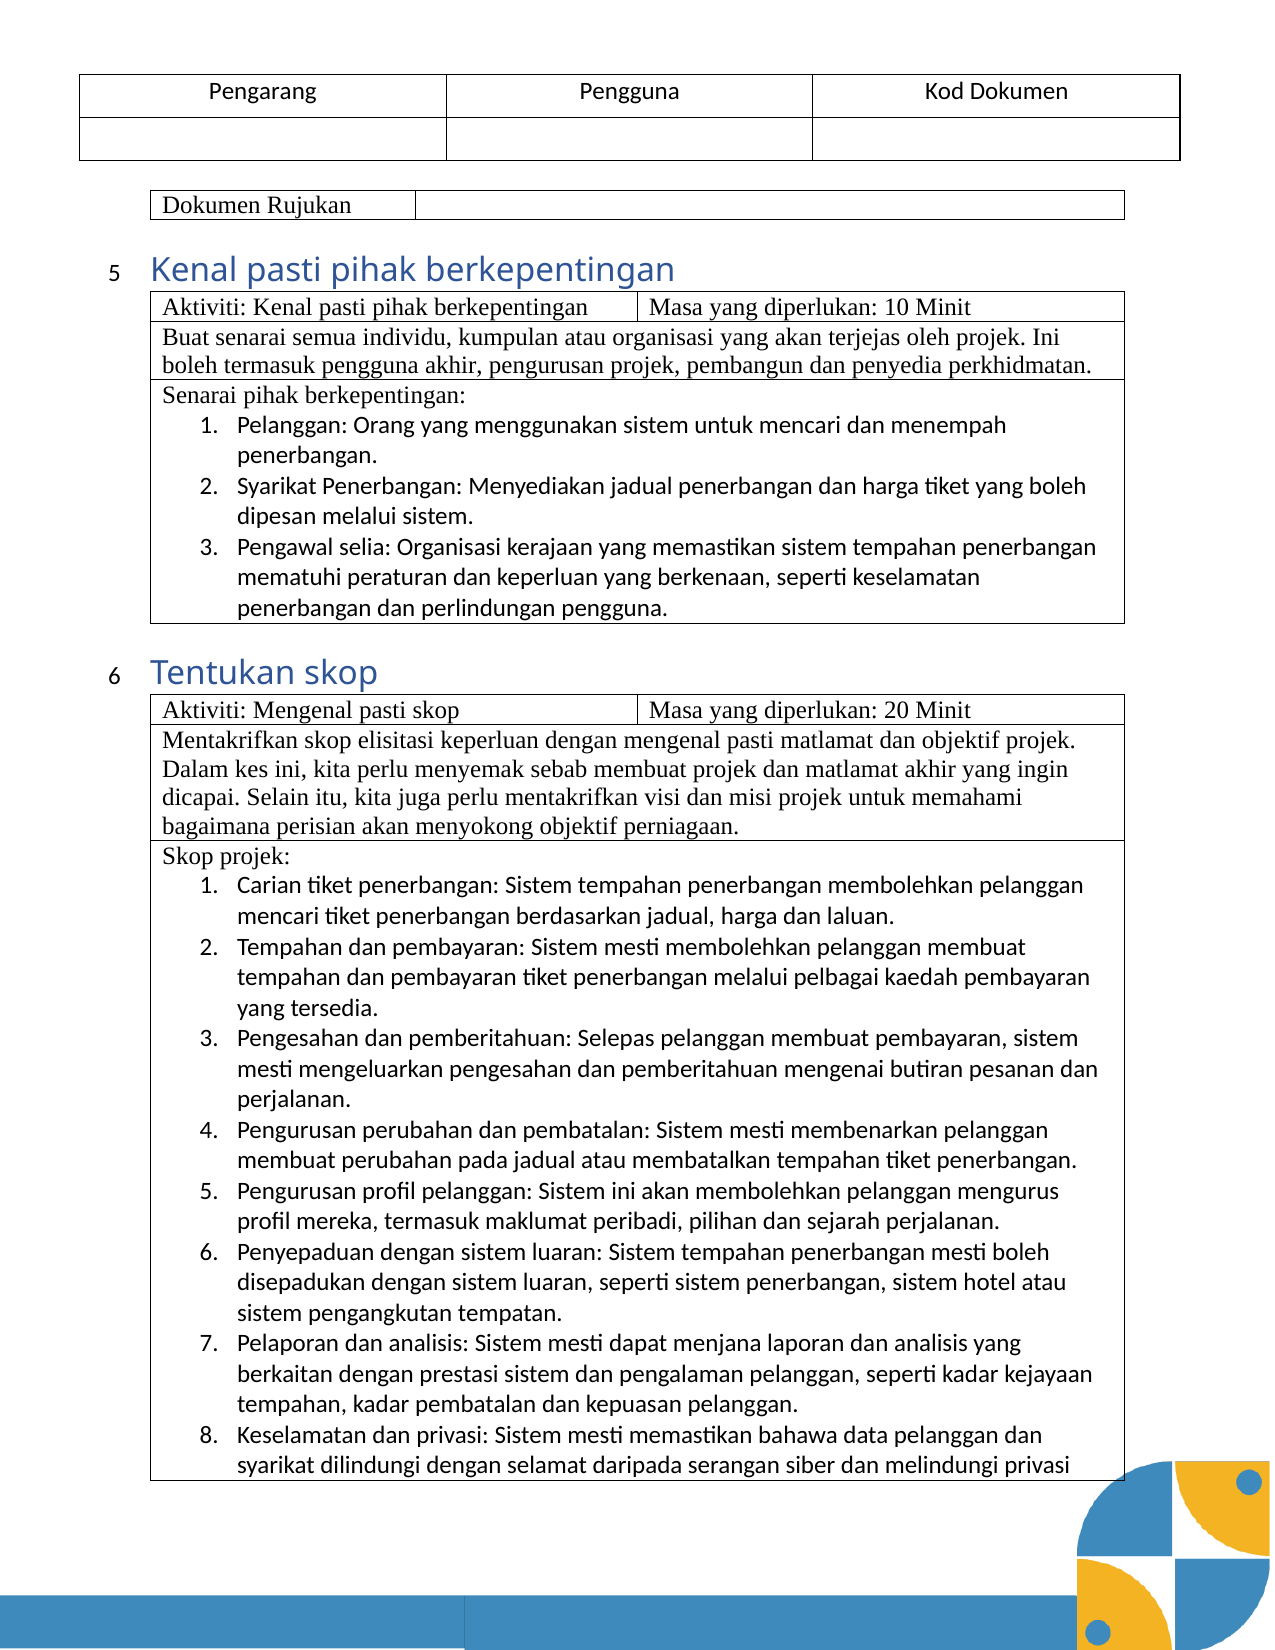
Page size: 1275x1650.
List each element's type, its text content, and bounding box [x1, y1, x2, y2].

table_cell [151, 841, 1124, 1480]
table_header Aktiviti: Mengenal pasti skop [151, 695, 637, 724]
subtitle Kenal pasti pihak berkepentingan [150, 245, 1125, 291]
table_cell Buat senarai semua individu, kumpulan atau organisasi yang akan terjejas oleh projek. Ini boleh termasuk pengguna akhir, pengurusan projek, pembangun dan penyedia perkhidmatan. [151, 322, 1124, 379]
picture [379, 1376, 1275, 1650]
table_header Aktiviti: Kenal pasti pihak berkepentingan [151, 292, 637, 321]
table_header Masa yang diperlukan: 10 Minit [638, 292, 1124, 321]
table_cell [416, 191, 1124, 219]
table_cell Senarai pihak berkepentingan: Pelanggan: Orang yang menggunakan sistem untuk mencari dan menempah penerbangan. Syarikat Penerbangan: Menyediakan jadual penerbangan dan harga tiket yang boleh dipesan melalui sistem. Pengawal selia: Organisasi kerajaan yang memastikan sistem tempahan penerbangan mematuhi peraturan dan keperluan yang berkenaan, seperti keselamatan penerbangan dan perlindungan pengguna. [151, 380, 1124, 623]
subtitle Tentukan skop [150, 649, 1125, 694]
table_header Masa yang diperlukan: 20 Minit [638, 695, 1124, 724]
table_cell Dokumen Rujukan [151, 191, 415, 219]
table_cell Mentakrifkan skop elisitasi keperluan dengan mengenal pasti matlamat dan objektif projek. Dalam kes ini, kita perlu menyemak sebab membuat projek dan matlamat akhir yang ingin dicapai. Selain itu, kita juga perlu mentakrifkan visi dan misi projek untuk memahami bagaimana perisian akan menyokong objektif perniagaan. [151, 725, 1124, 840]
